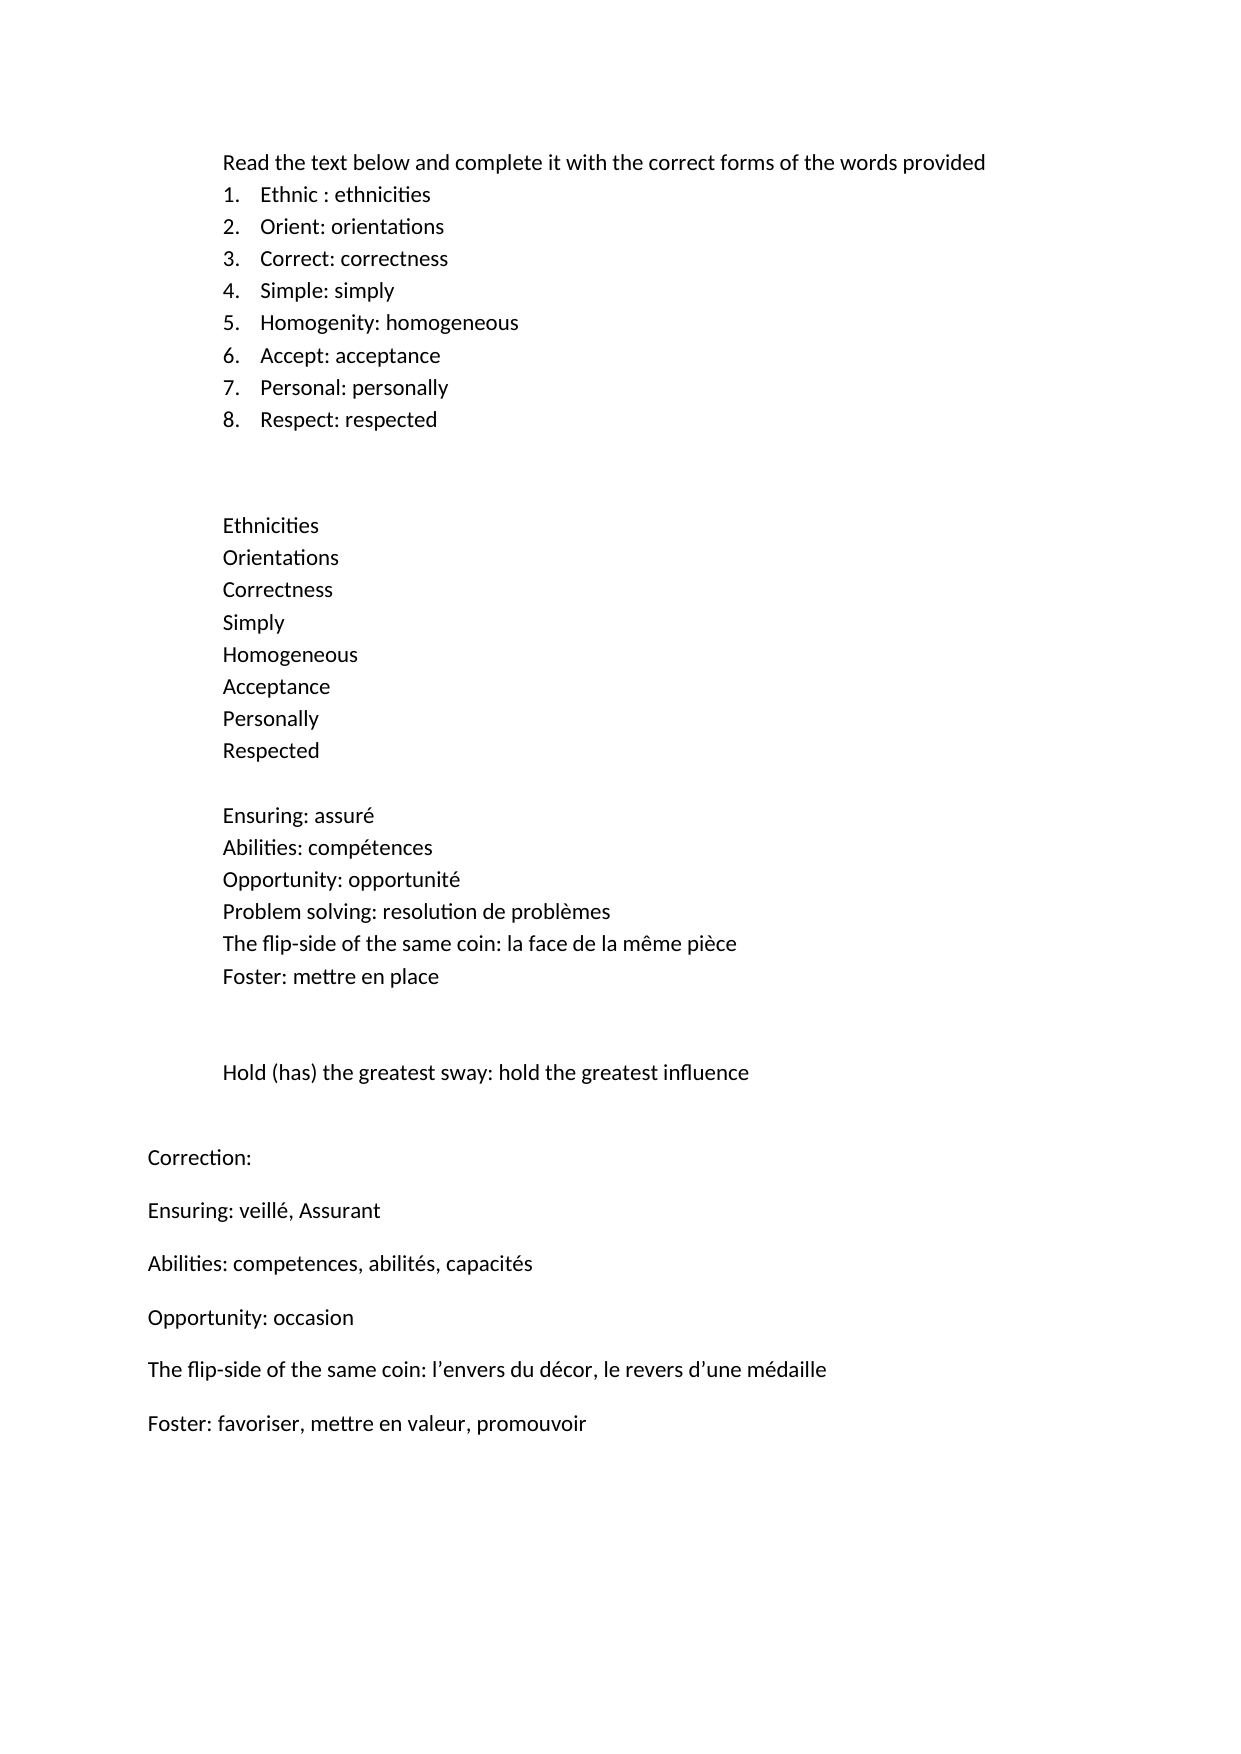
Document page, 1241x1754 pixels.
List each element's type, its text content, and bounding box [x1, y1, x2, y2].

text Abilities: competences, abilités, capacités [148, 1249, 1093, 1278]
list Acceptance [223, 672, 1093, 700]
list Opportunity: opportunité [223, 865, 1093, 893]
list Accept: acceptance [223, 341, 1093, 369]
list Problem solving: resolution de problèmes [223, 897, 1093, 925]
list Abilities: compétences [223, 833, 1093, 861]
text Foster: favoriser, mettre en valeur, promouvoir [148, 1409, 1093, 1437]
list The flip-side of the same coin: la face de la même pièce [223, 929, 1093, 958]
list Read the text below and complete it with the correct forms of the words provided [223, 148, 1093, 176]
text Ensuring: veillé, Assurant [148, 1197, 1093, 1224]
list Ethnicities [223, 511, 1093, 539]
list Orient: orientations [223, 212, 1093, 240]
list Homogeneous [223, 640, 1093, 668]
text Correction: [148, 1143, 1093, 1172]
list Foster: mettre en place [223, 962, 1093, 990]
list Orientations [223, 543, 1093, 571]
list Hold (has) the greatest sway: hold the greatest influence [223, 1058, 1093, 1086]
list Respected [223, 736, 1093, 764]
list Personal: personally [223, 373, 1093, 401]
list Correct: correctness [223, 244, 1093, 272]
list Simply [223, 608, 1093, 636]
list Correctness [223, 576, 1093, 603]
list Ensuring: assuré [223, 801, 1093, 829]
list Homogenity: homogeneous [223, 308, 1093, 337]
list Respect: respected [223, 405, 1093, 433]
text Opportunity: occasion [148, 1303, 1093, 1331]
text The flip-side of the same coin: l’envers du décor, le revers d’une médaille [148, 1356, 1093, 1384]
list Ethnic : ethnicities [223, 180, 1093, 208]
list Simple: simply [223, 276, 1093, 304]
list Personally [223, 704, 1093, 732]
